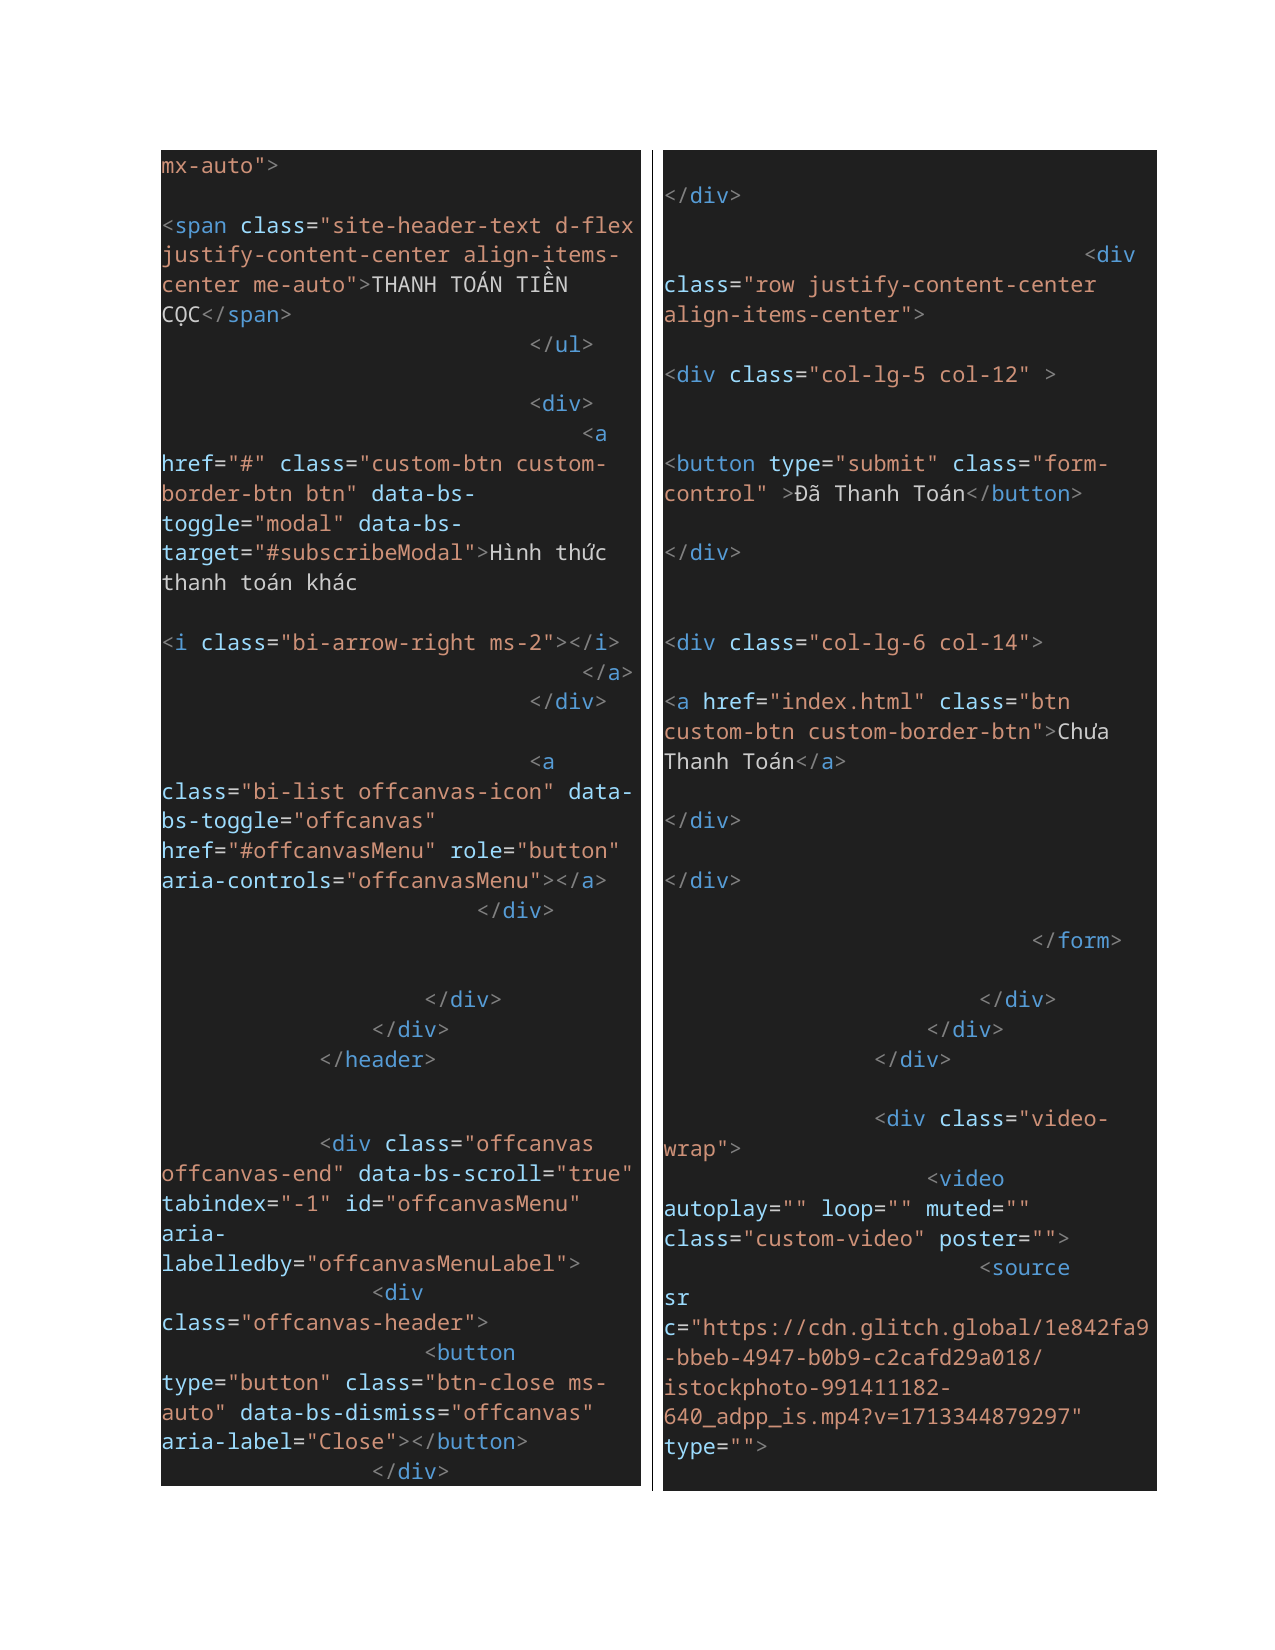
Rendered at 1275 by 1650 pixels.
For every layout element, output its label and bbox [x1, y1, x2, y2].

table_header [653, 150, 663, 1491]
table_header [150, 150, 652, 1491]
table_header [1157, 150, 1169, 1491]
